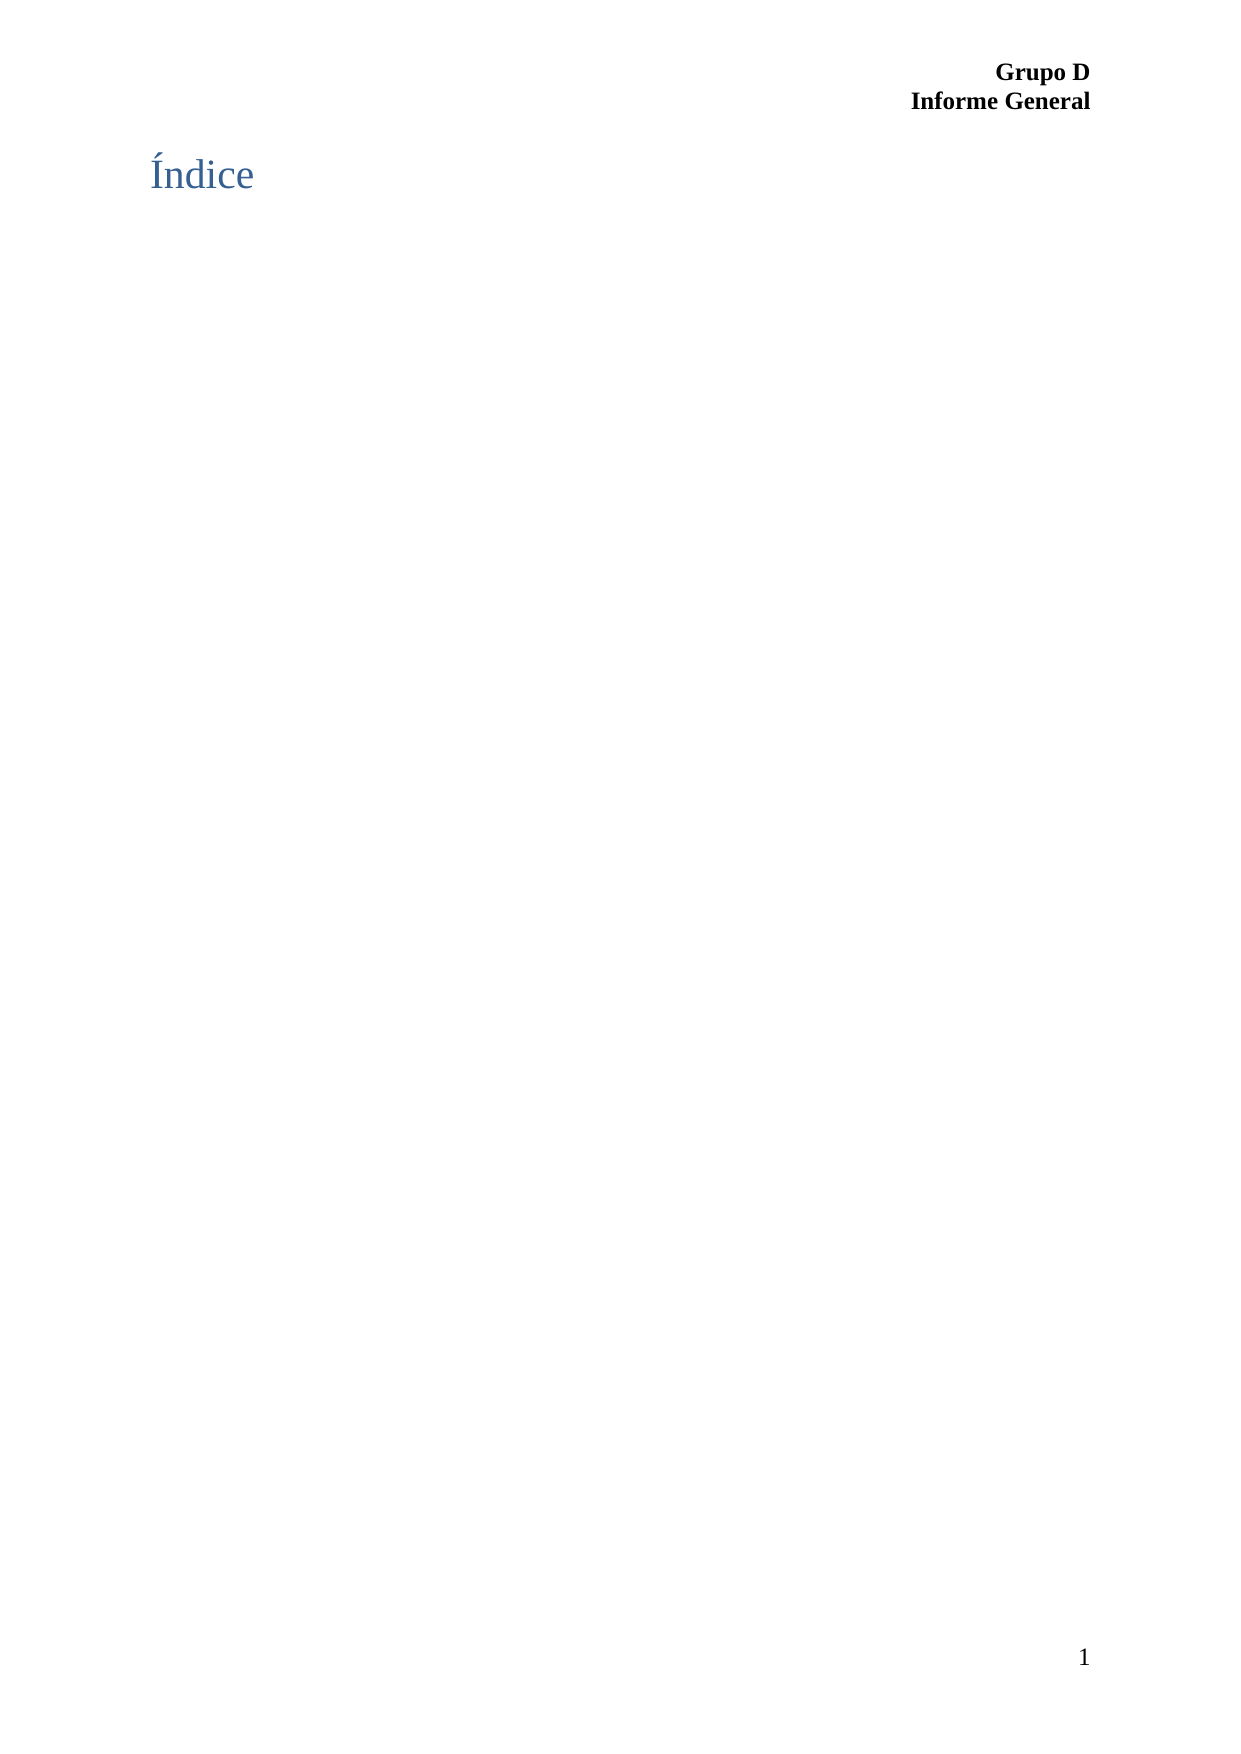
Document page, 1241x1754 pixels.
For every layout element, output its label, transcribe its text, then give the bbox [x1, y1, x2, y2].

subtitle Índice [150, 150, 1090, 198]
